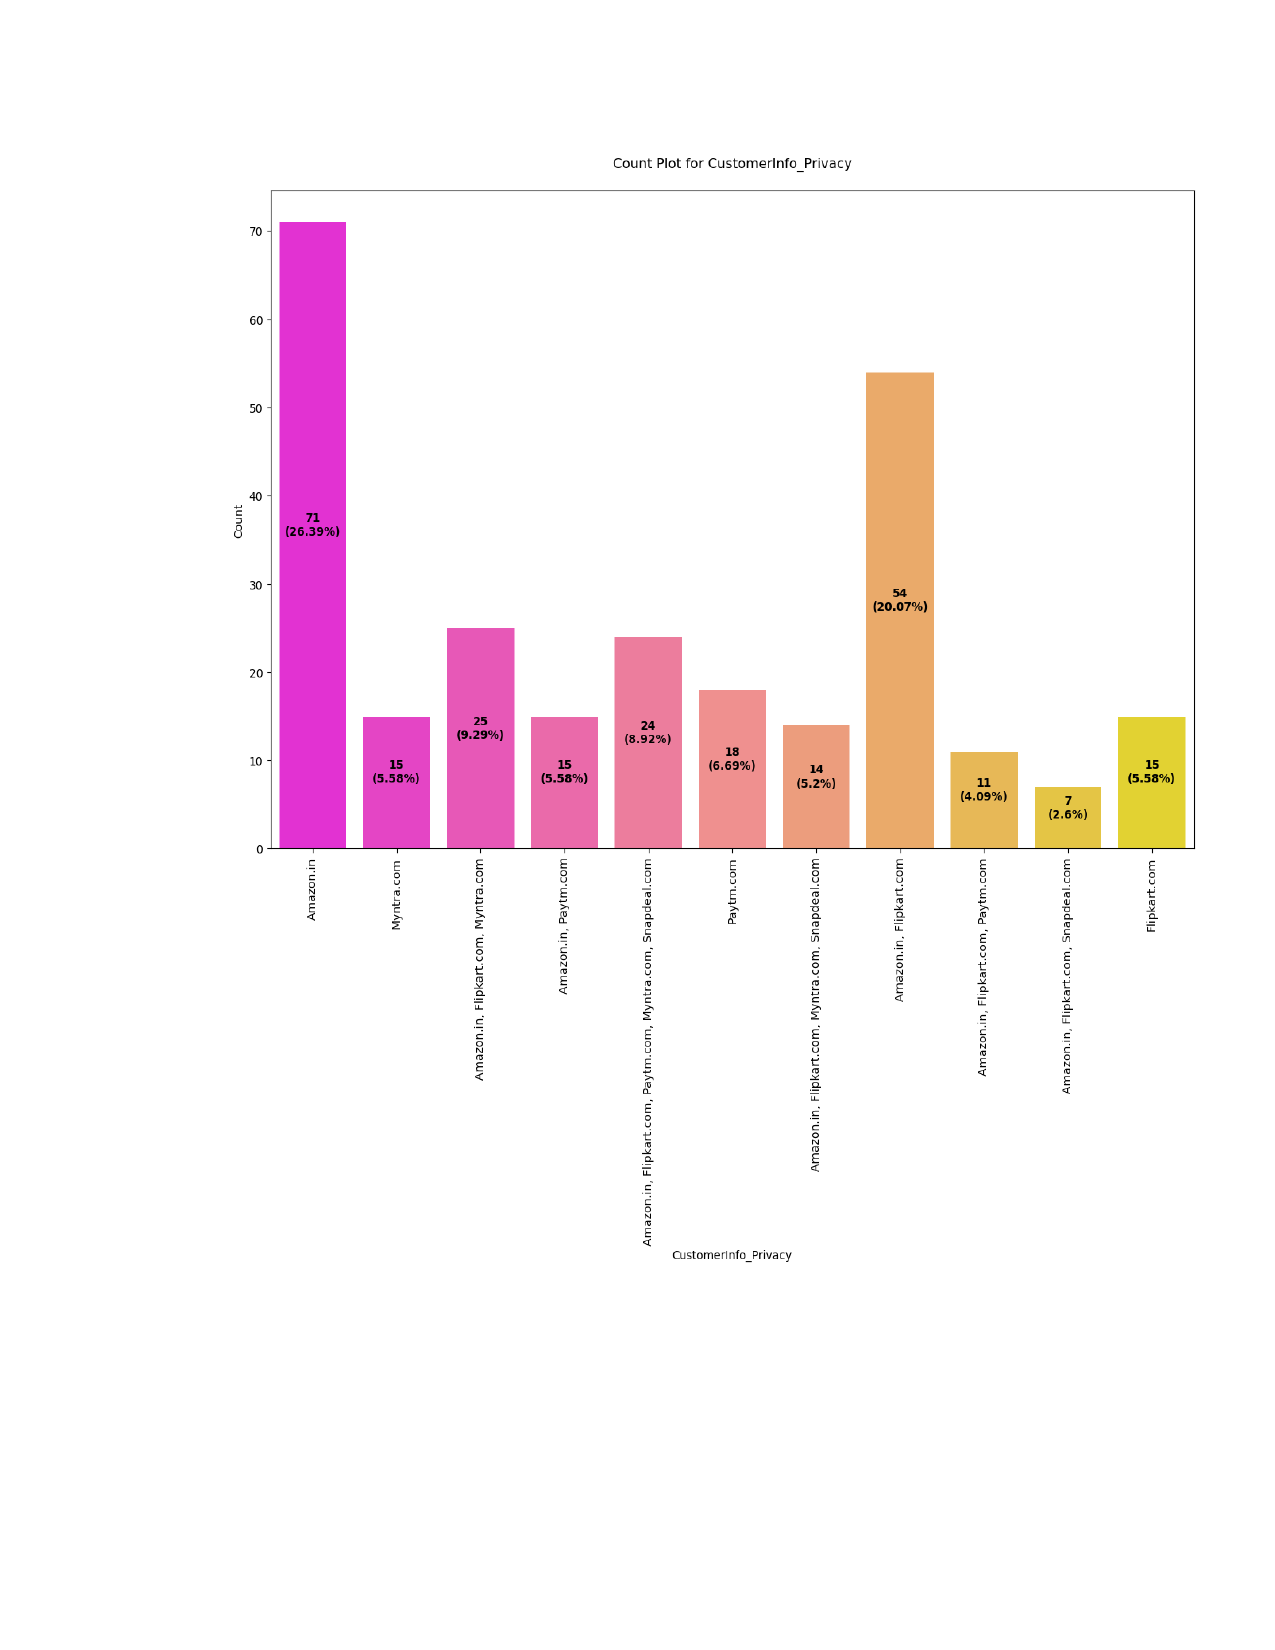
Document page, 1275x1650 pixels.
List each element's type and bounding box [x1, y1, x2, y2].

picture [225, 150, 1200, 1270]
